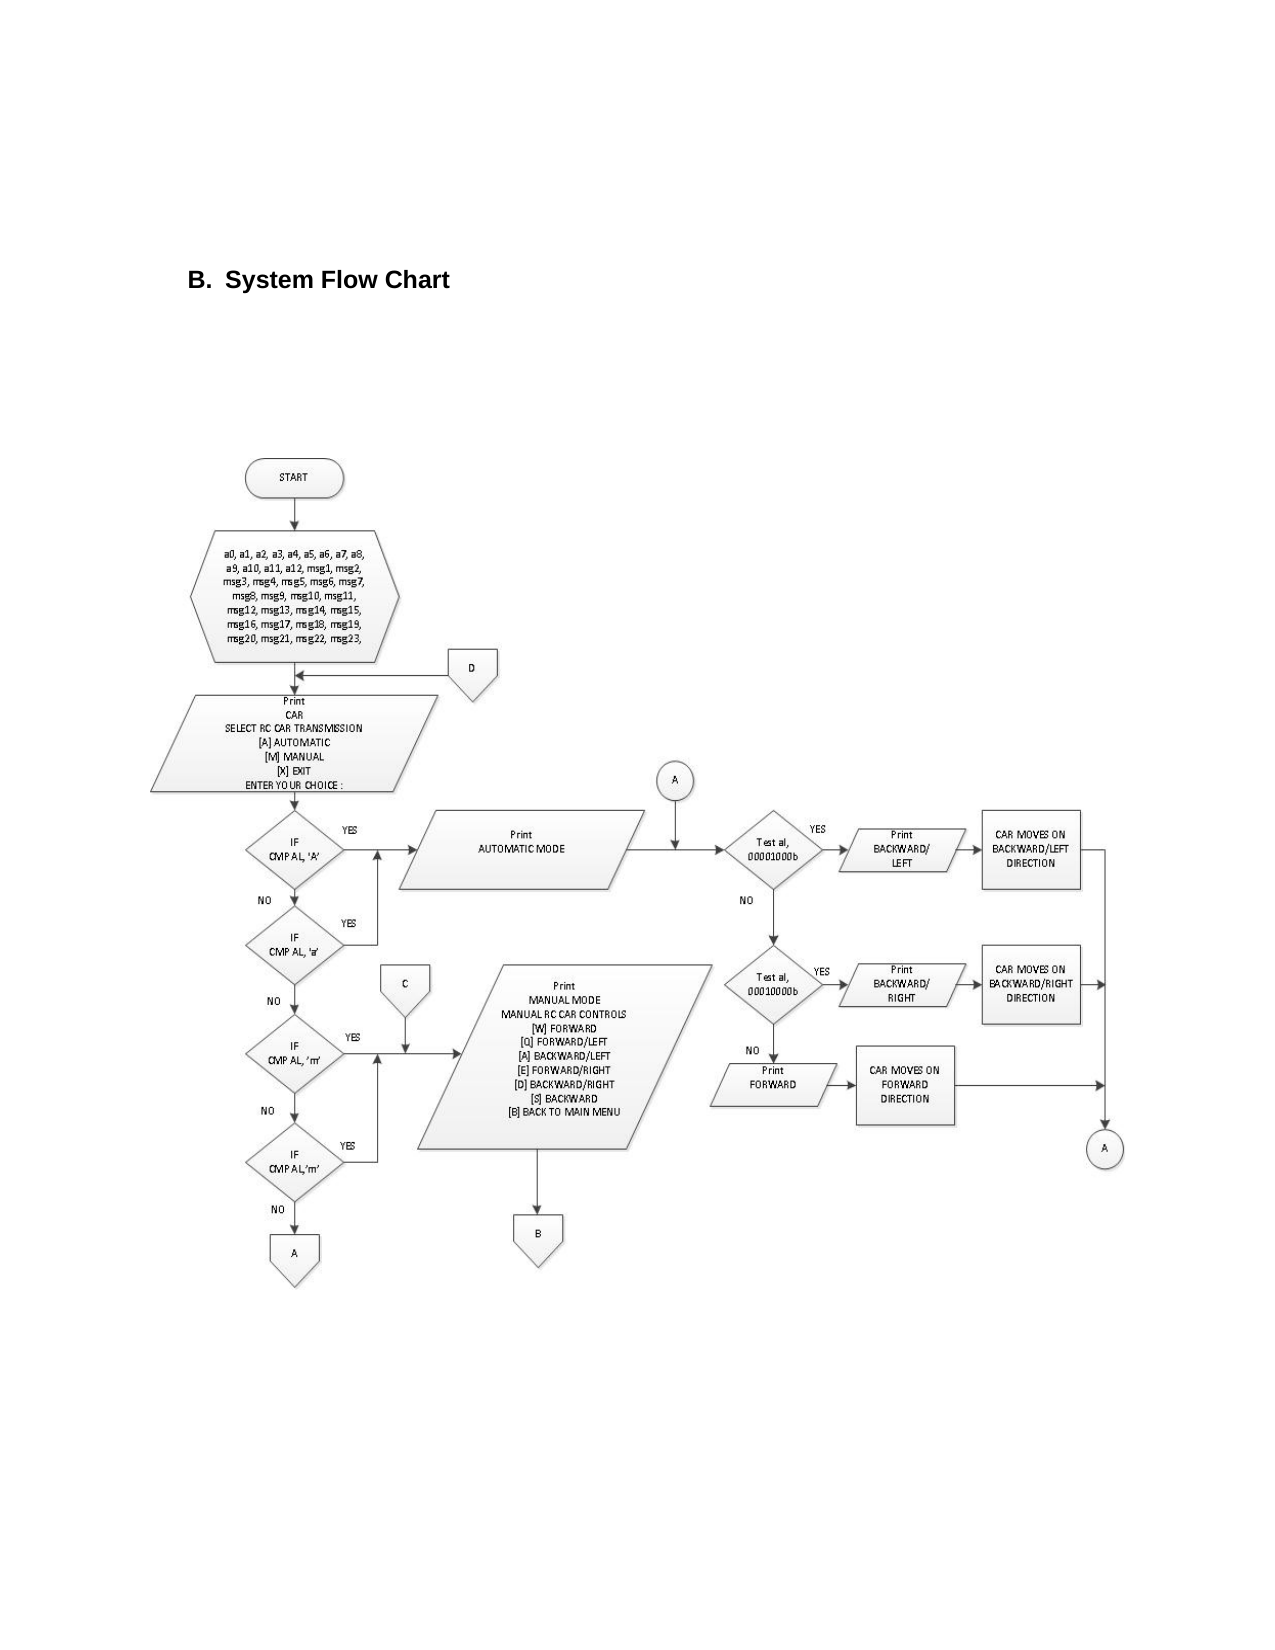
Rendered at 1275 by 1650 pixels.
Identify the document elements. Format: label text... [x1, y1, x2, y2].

list System Flow Chart [187, 265, 1125, 294]
picture [150, 458, 1125, 1290]
